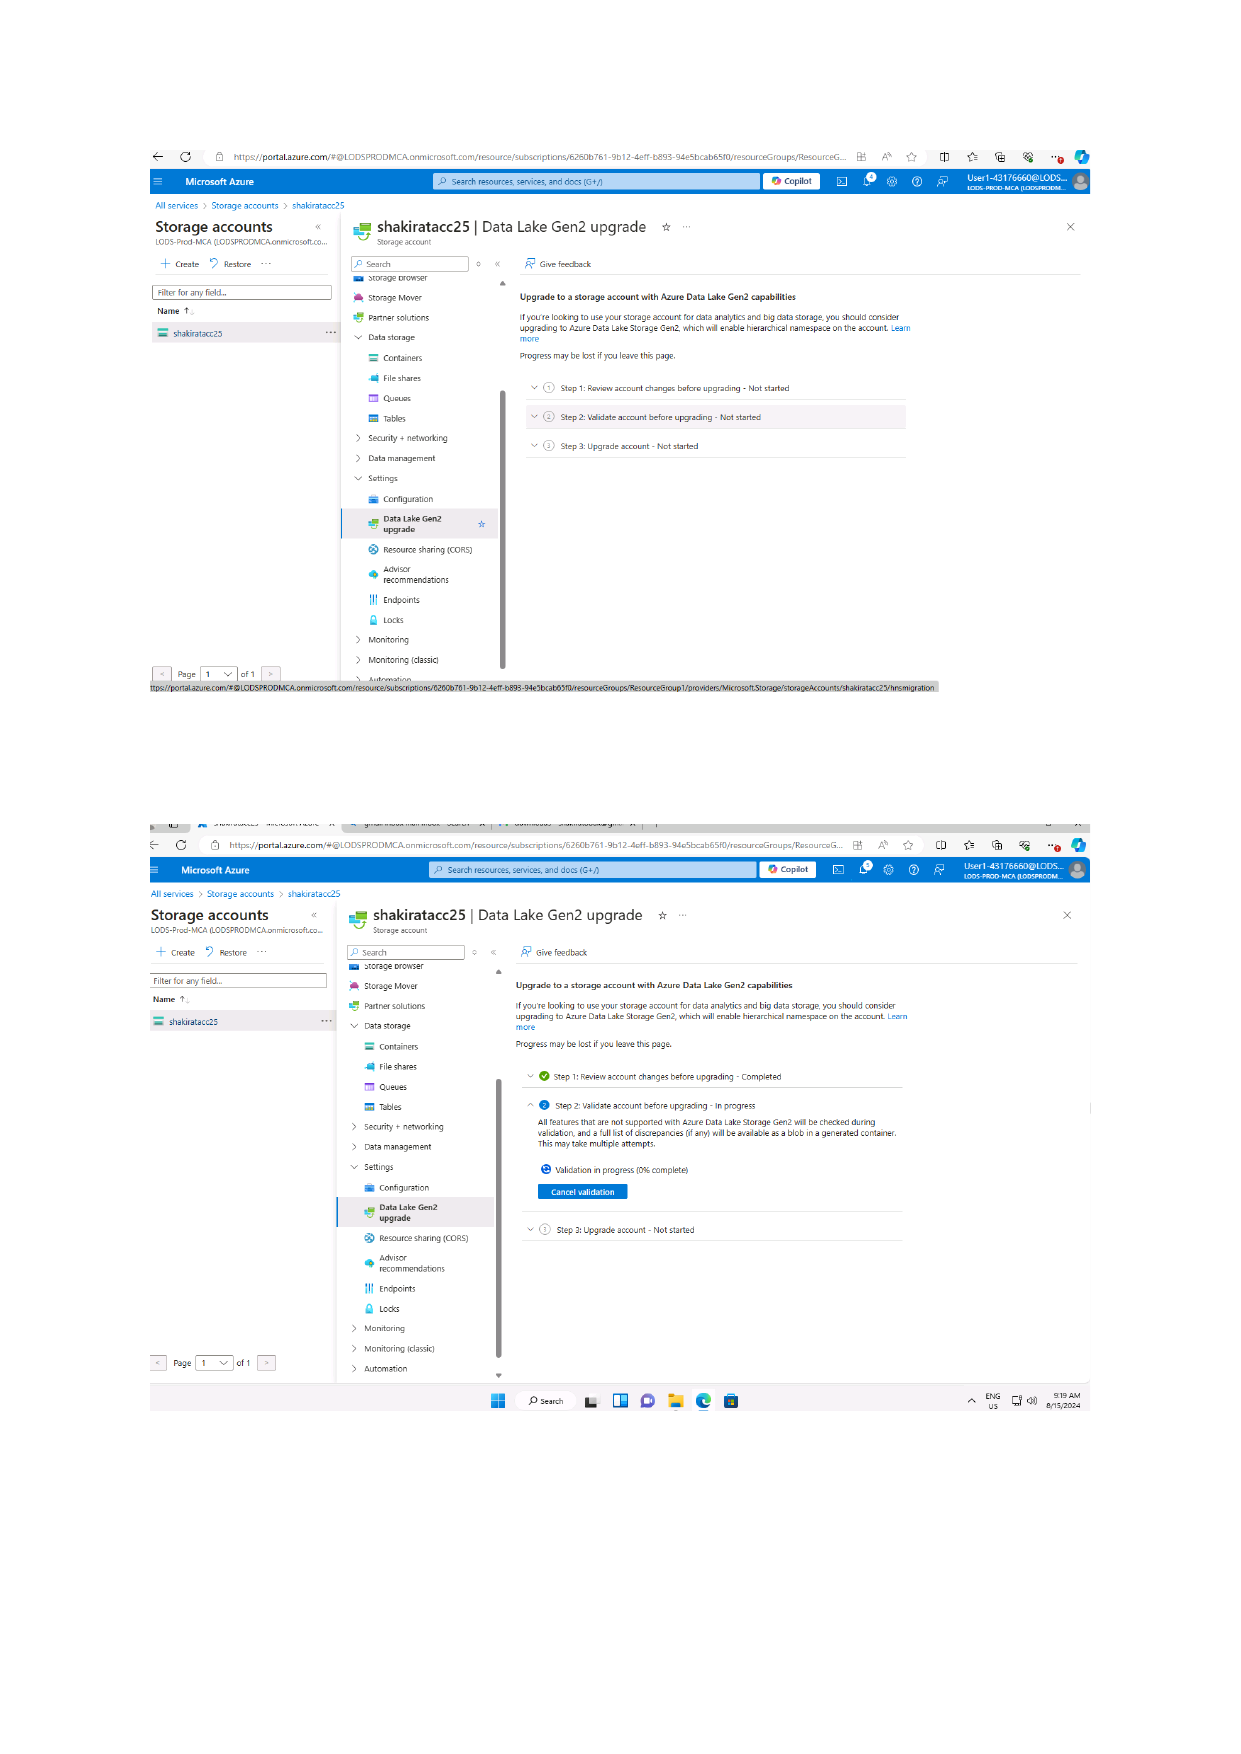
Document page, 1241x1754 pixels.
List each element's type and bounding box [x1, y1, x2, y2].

picture [150, 150, 1091, 692]
picture [150, 824, 1091, 1411]
